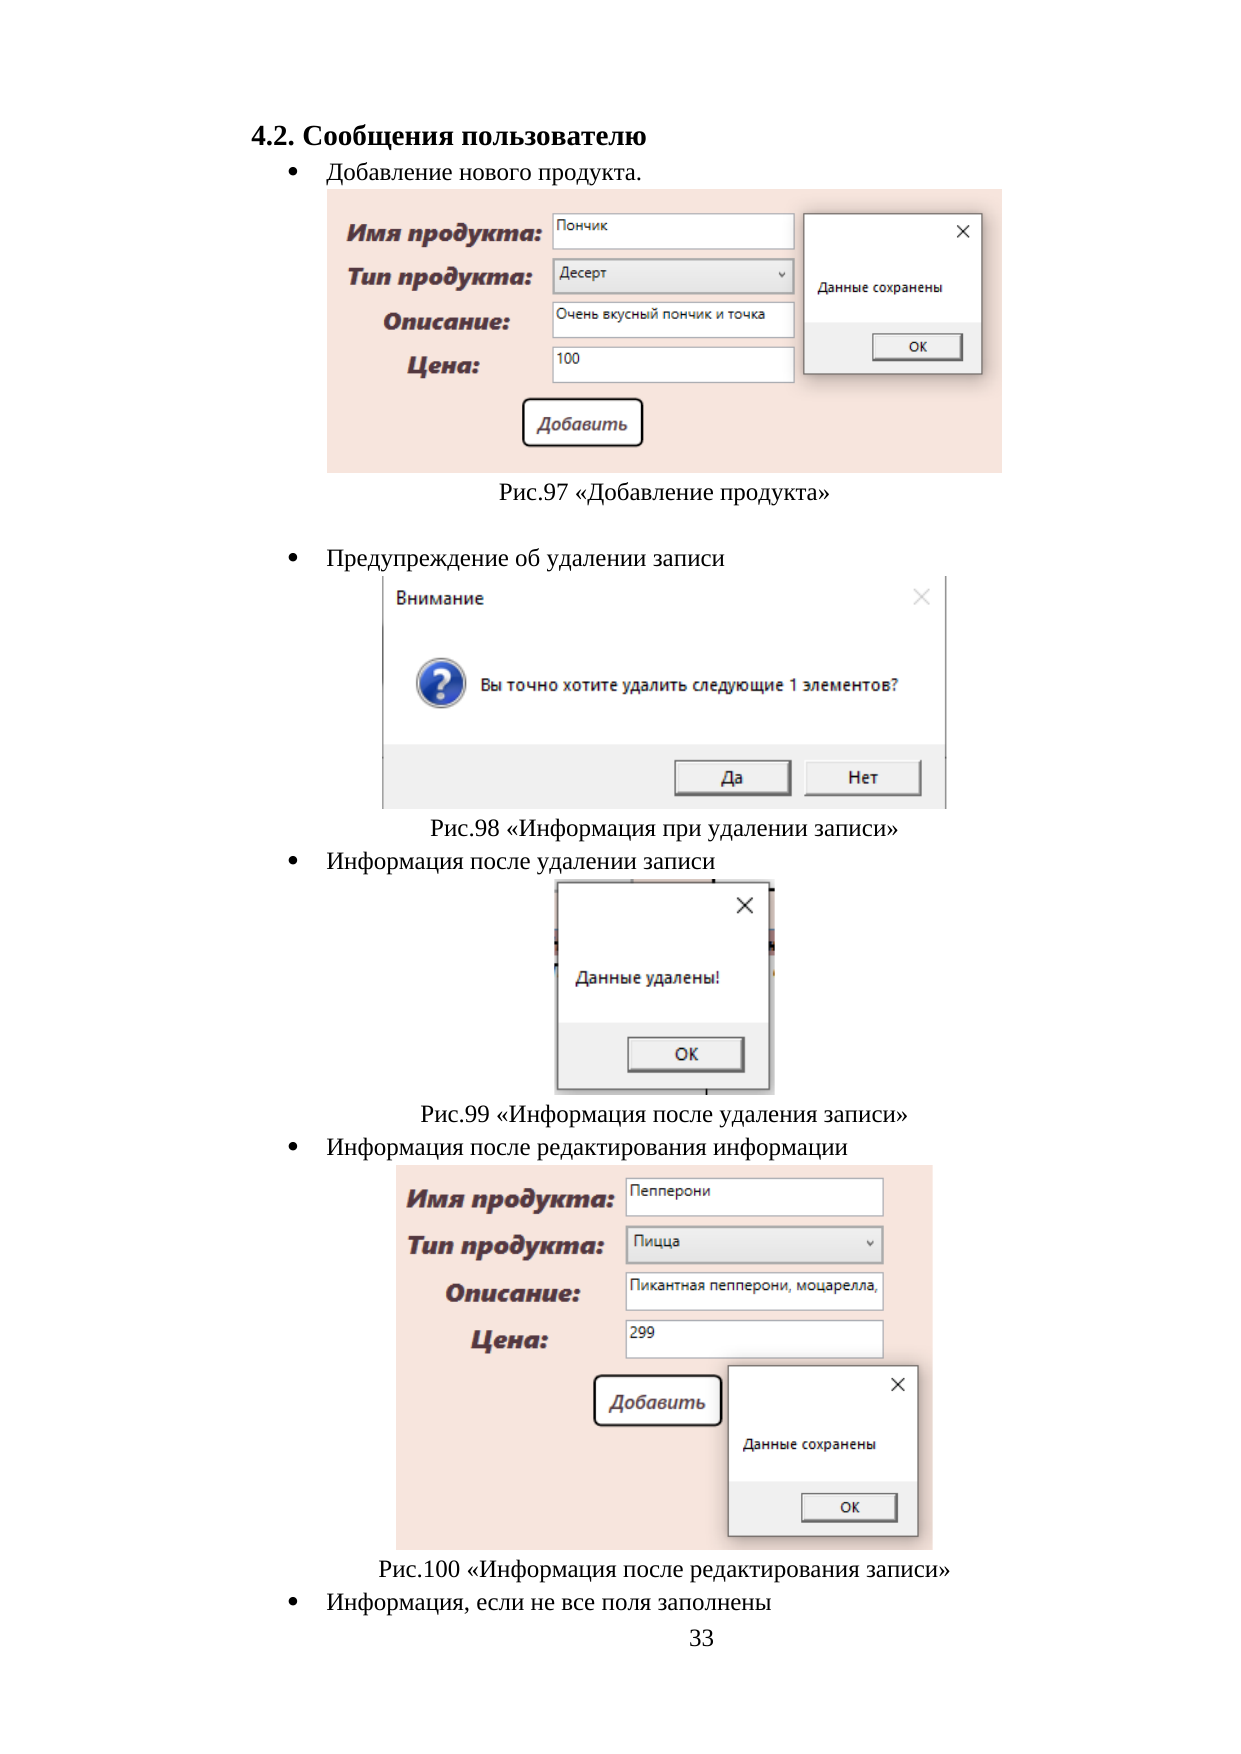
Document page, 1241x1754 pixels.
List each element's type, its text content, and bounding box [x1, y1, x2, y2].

list Информация после редактирования информации [288, 1132, 1152, 1161]
text Рис.99 «Информация после удаления записи» [177, 1099, 1152, 1128]
picture [327, 189, 1002, 473]
list Информация после удалении записи [288, 846, 1152, 875]
picture [554, 879, 775, 1095]
subtitle 4.2. Сообщения пользователю [177, 118, 1152, 152]
list Информация, если не все поля заполнены [288, 1587, 1152, 1616]
text Рис.98 «Информация при удалении записи» [177, 813, 1152, 842]
picture [396, 1165, 933, 1550]
list Добавление нового продукта. [288, 157, 1152, 185]
picture [382, 576, 947, 809]
text Рис.97 «Добавление продукта» [177, 477, 1152, 506]
text Рис.100 «Информация после редактирования записи» [177, 1554, 1152, 1582]
list Предупреждение об удалении записи [288, 543, 1152, 572]
